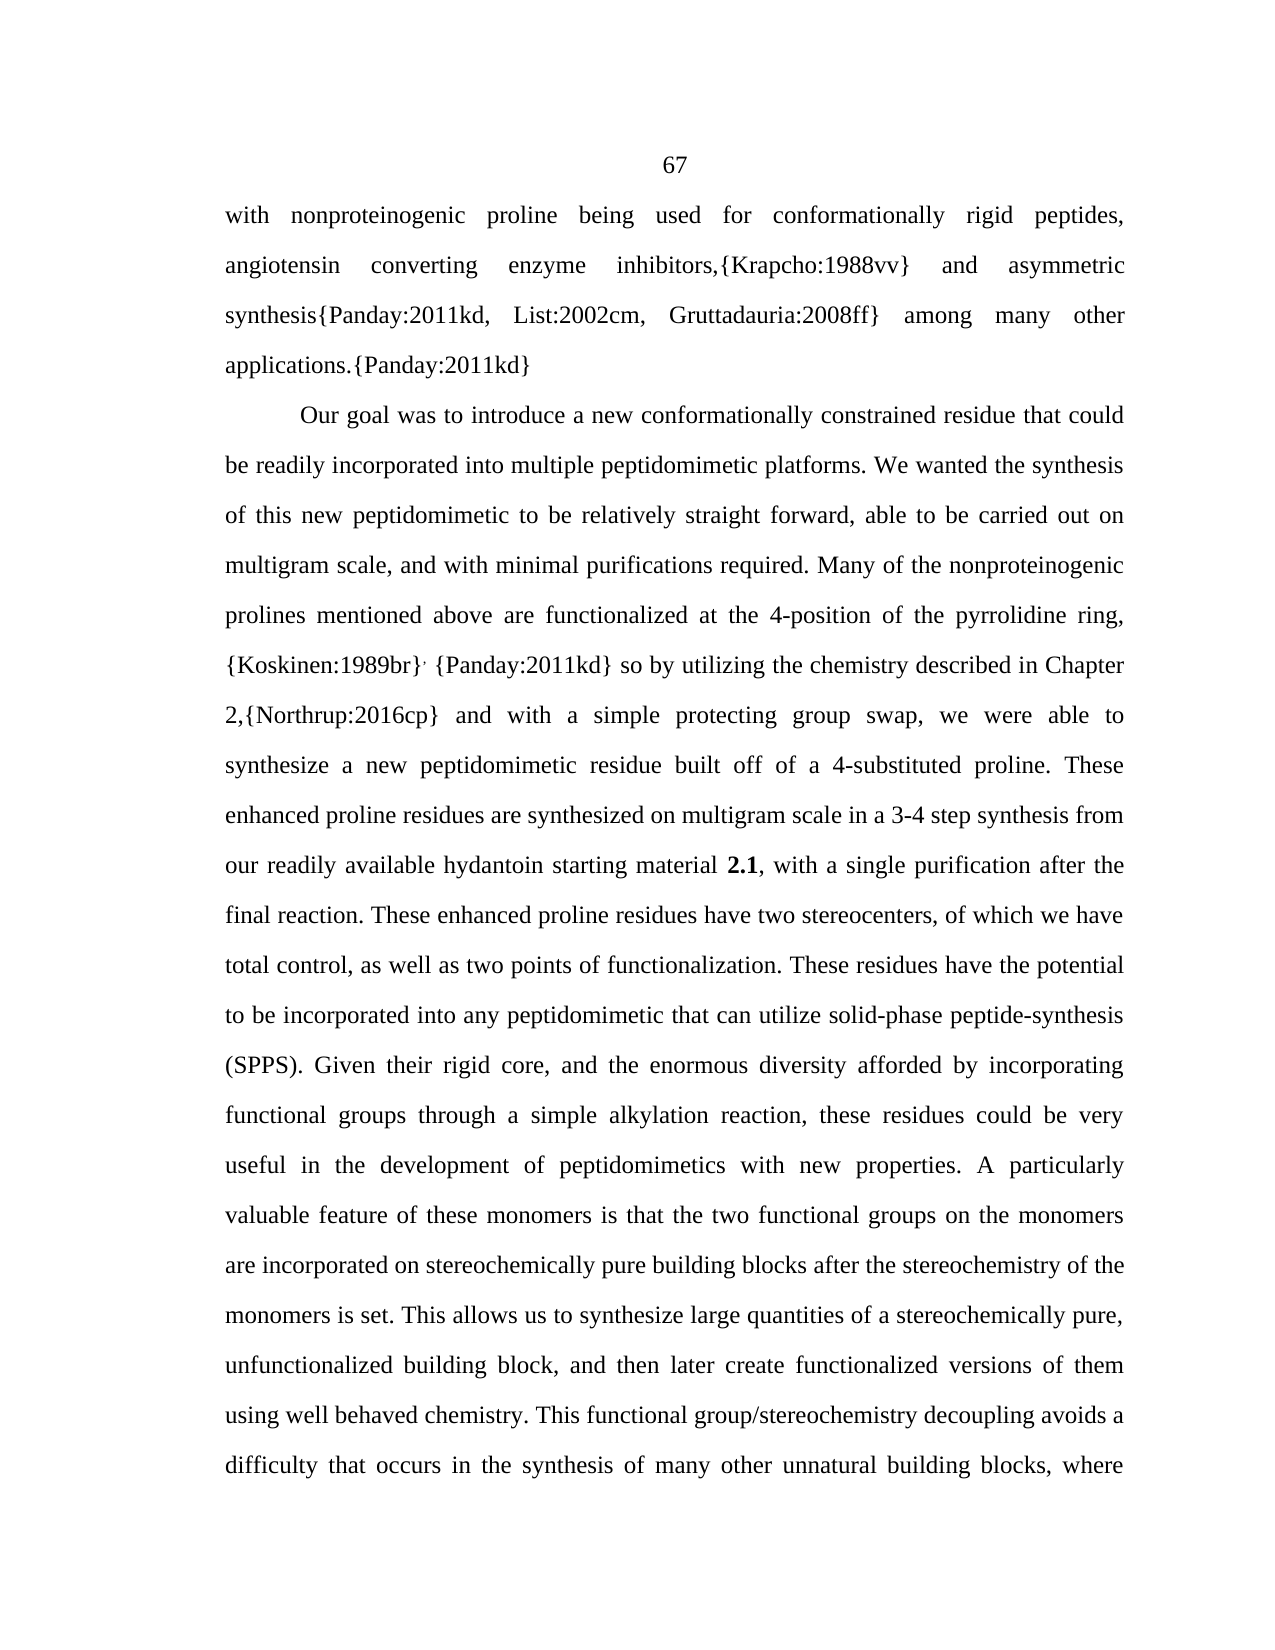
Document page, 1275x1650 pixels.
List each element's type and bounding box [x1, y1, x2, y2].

text [225, 179, 1125, 379]
text [225, 379, 1125, 1479]
